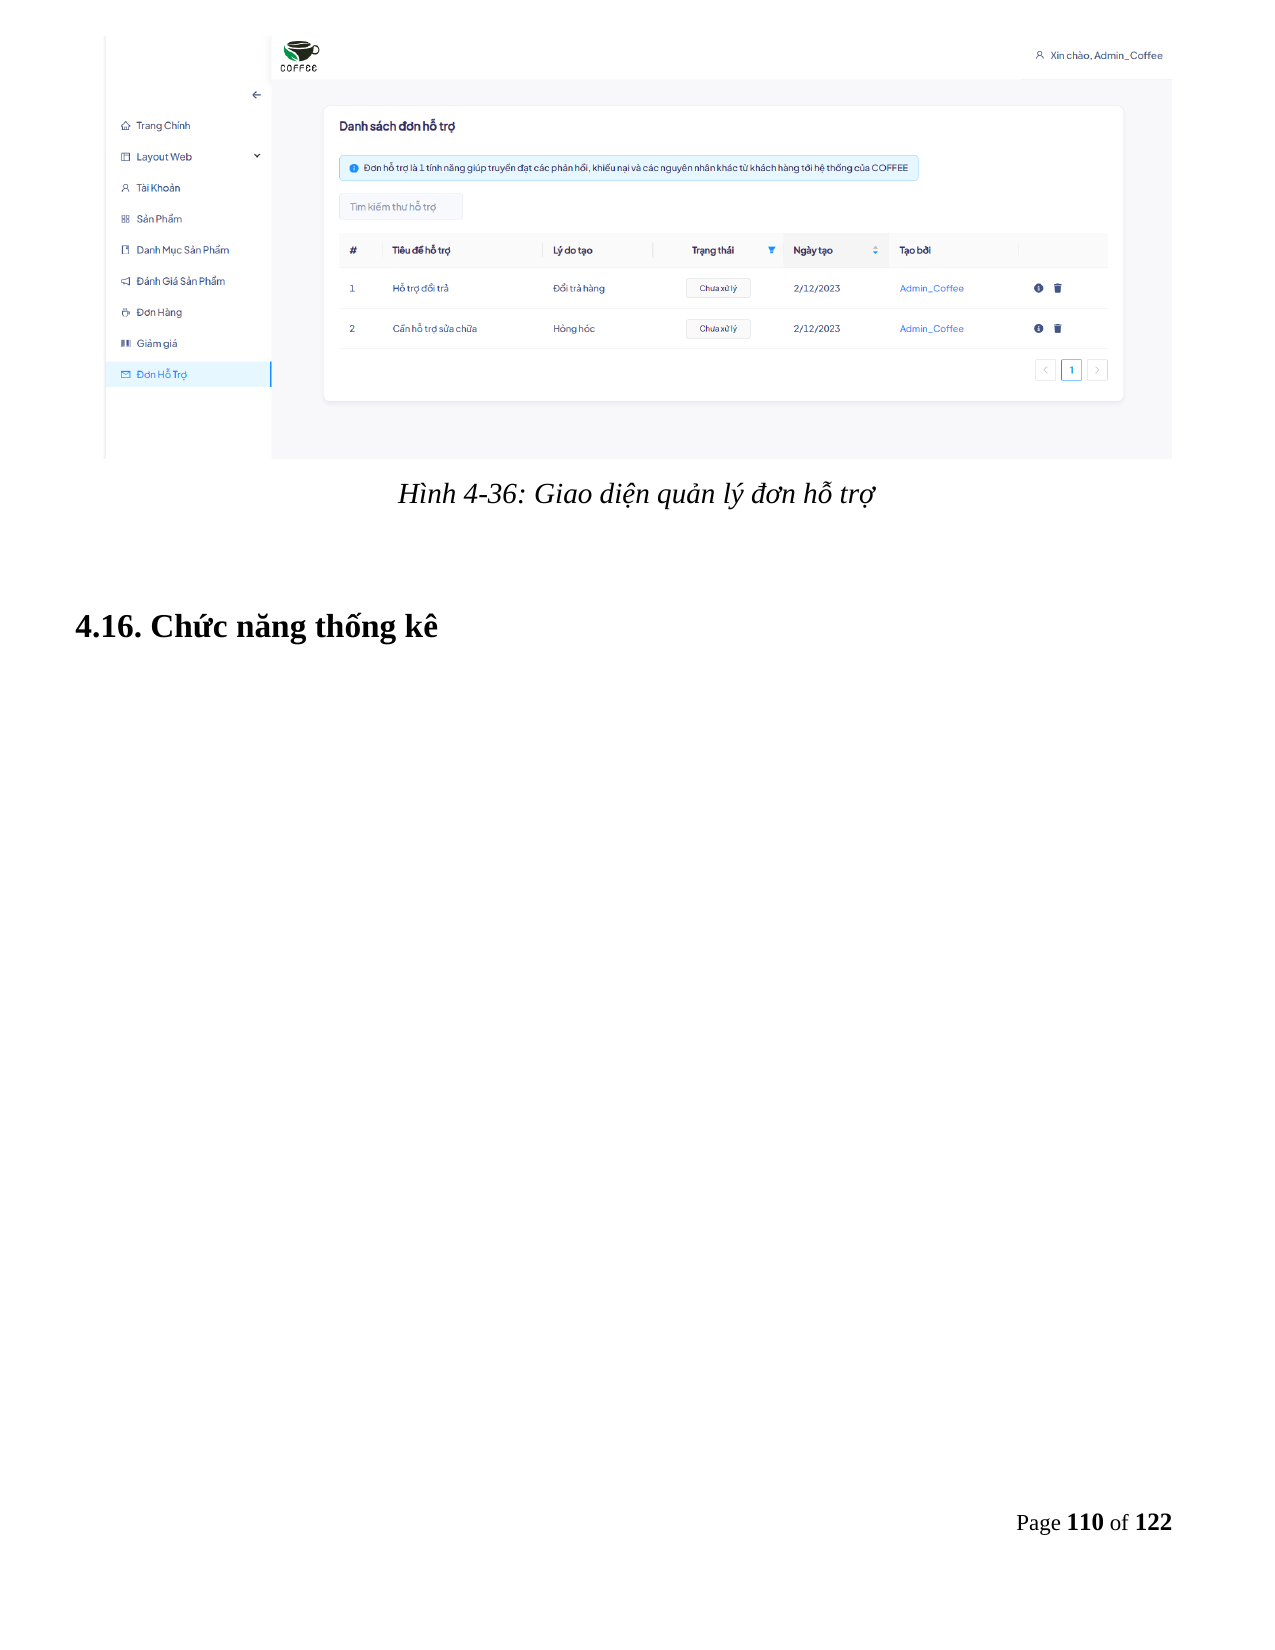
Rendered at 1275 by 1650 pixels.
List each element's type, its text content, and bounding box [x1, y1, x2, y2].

subtitle Chức năng thống kê [75, 606, 1172, 645]
picture [103, 36, 1172, 459]
text Hình 4-36: Giao diện quản lý đơn hỗ trợ [103, 476, 1172, 509]
